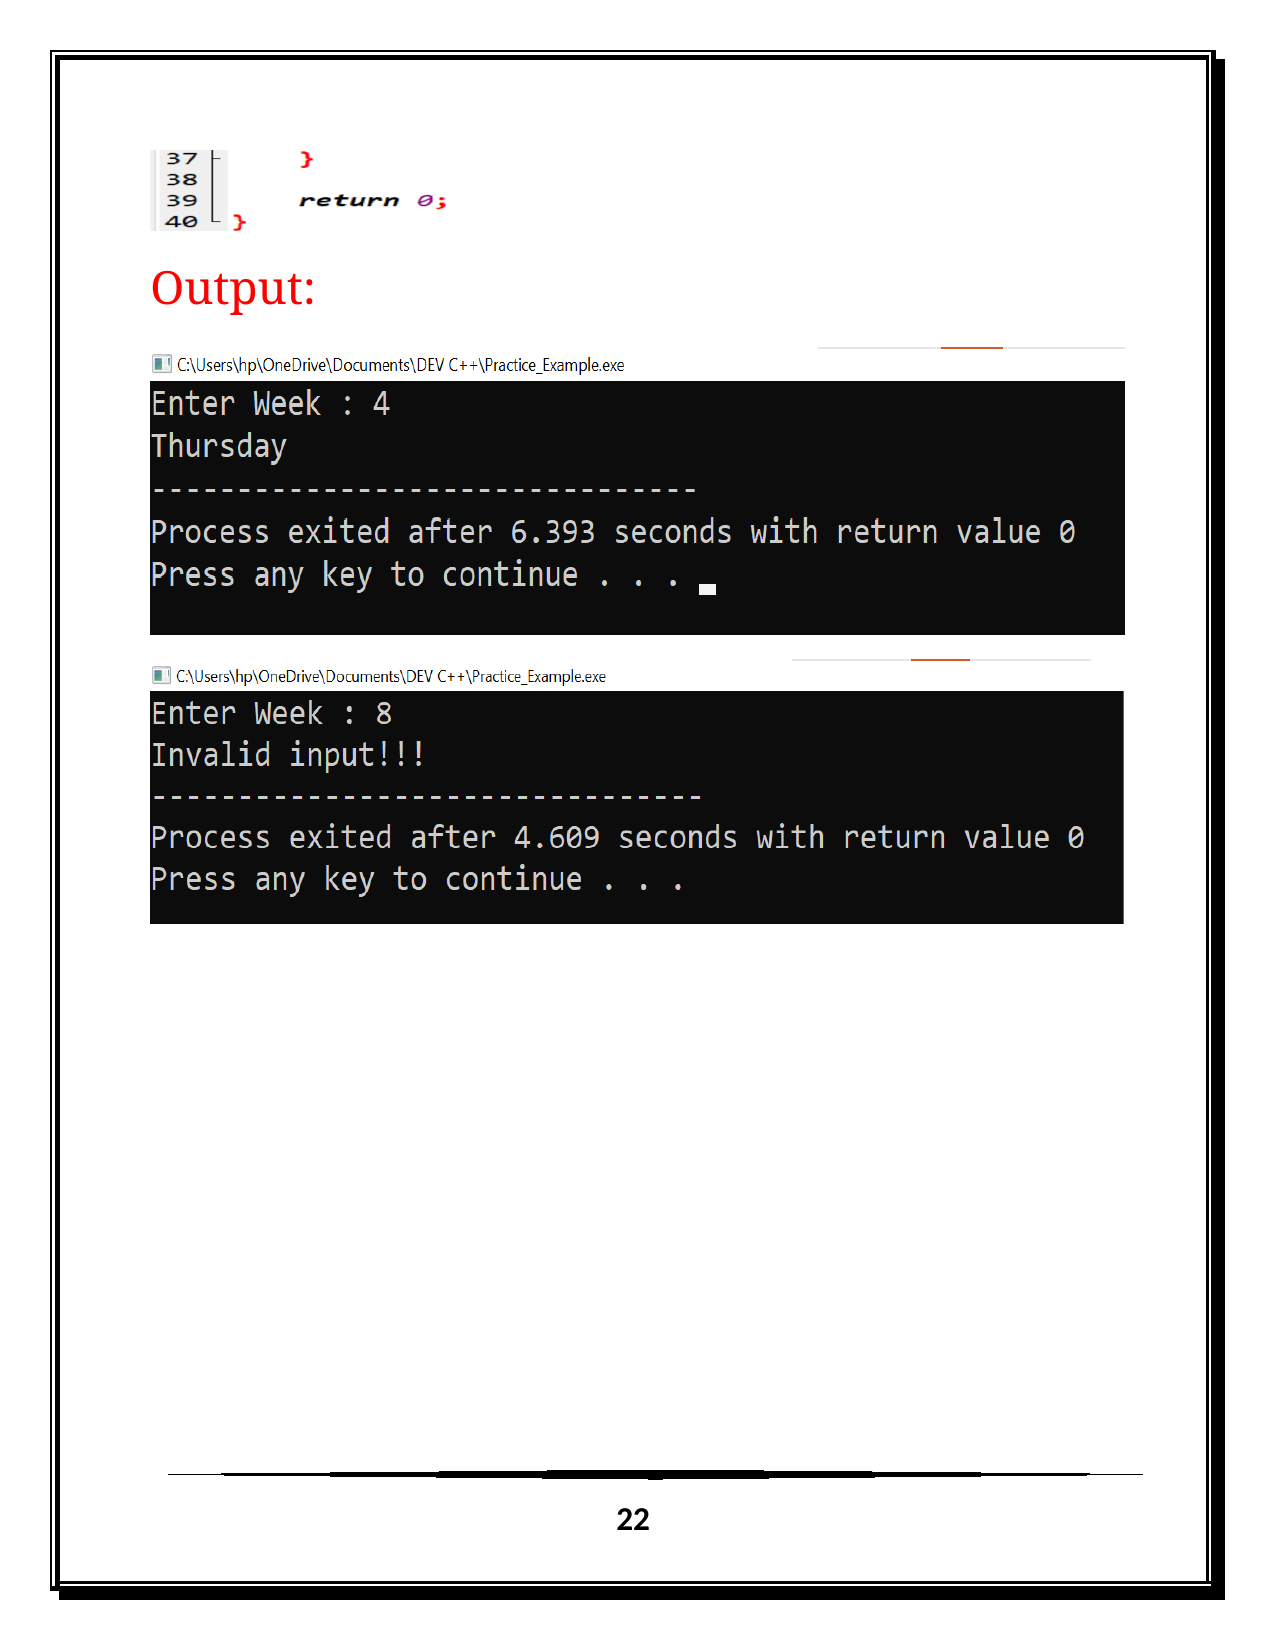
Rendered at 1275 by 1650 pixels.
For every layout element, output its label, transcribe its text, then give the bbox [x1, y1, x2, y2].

picture [150, 150, 961, 231]
text Output: [150, 255, 1116, 318]
picture [150, 659, 1124, 924]
picture [150, 347, 1125, 635]
